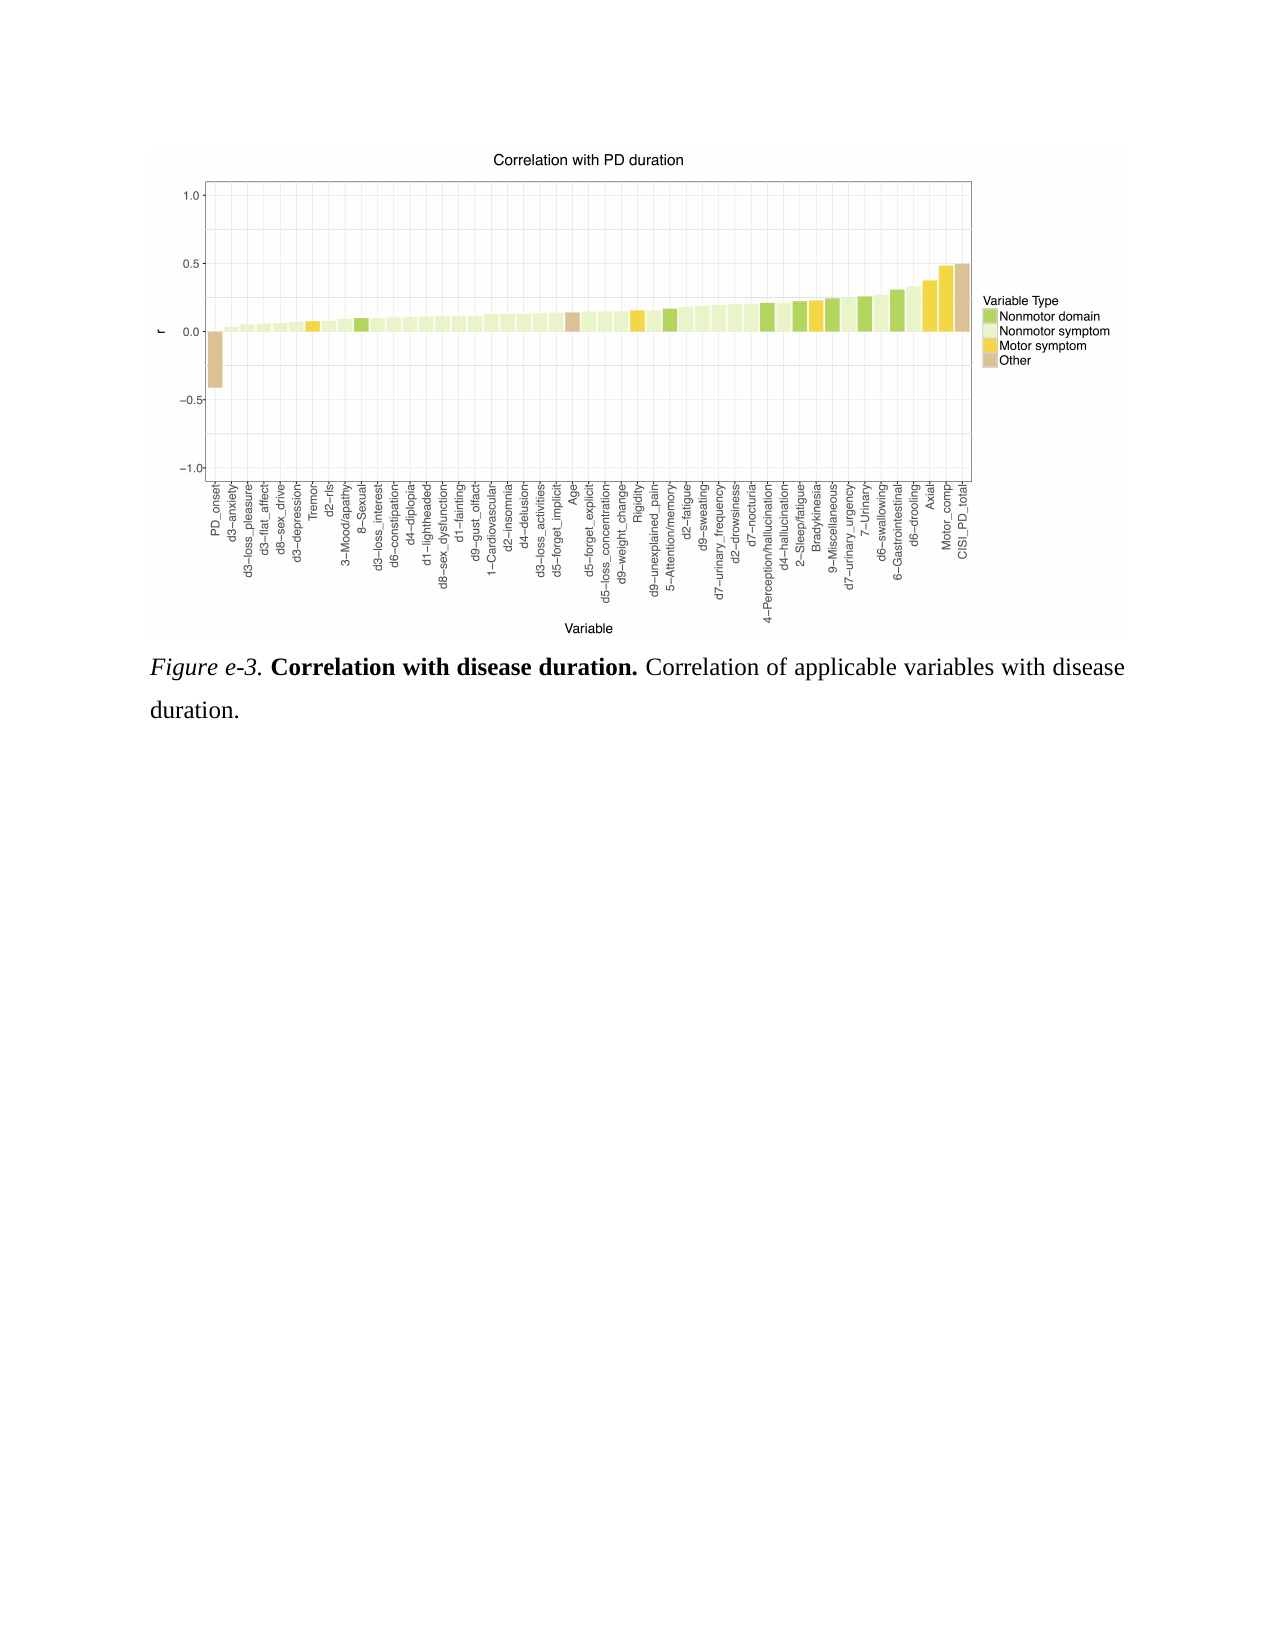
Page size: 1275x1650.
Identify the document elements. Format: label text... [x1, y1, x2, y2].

picture [150, 150, 1125, 638]
text Figure e-3. Correlation with disease duration. Correlation of applicable variables with disease duration. [150, 652, 1125, 724]
